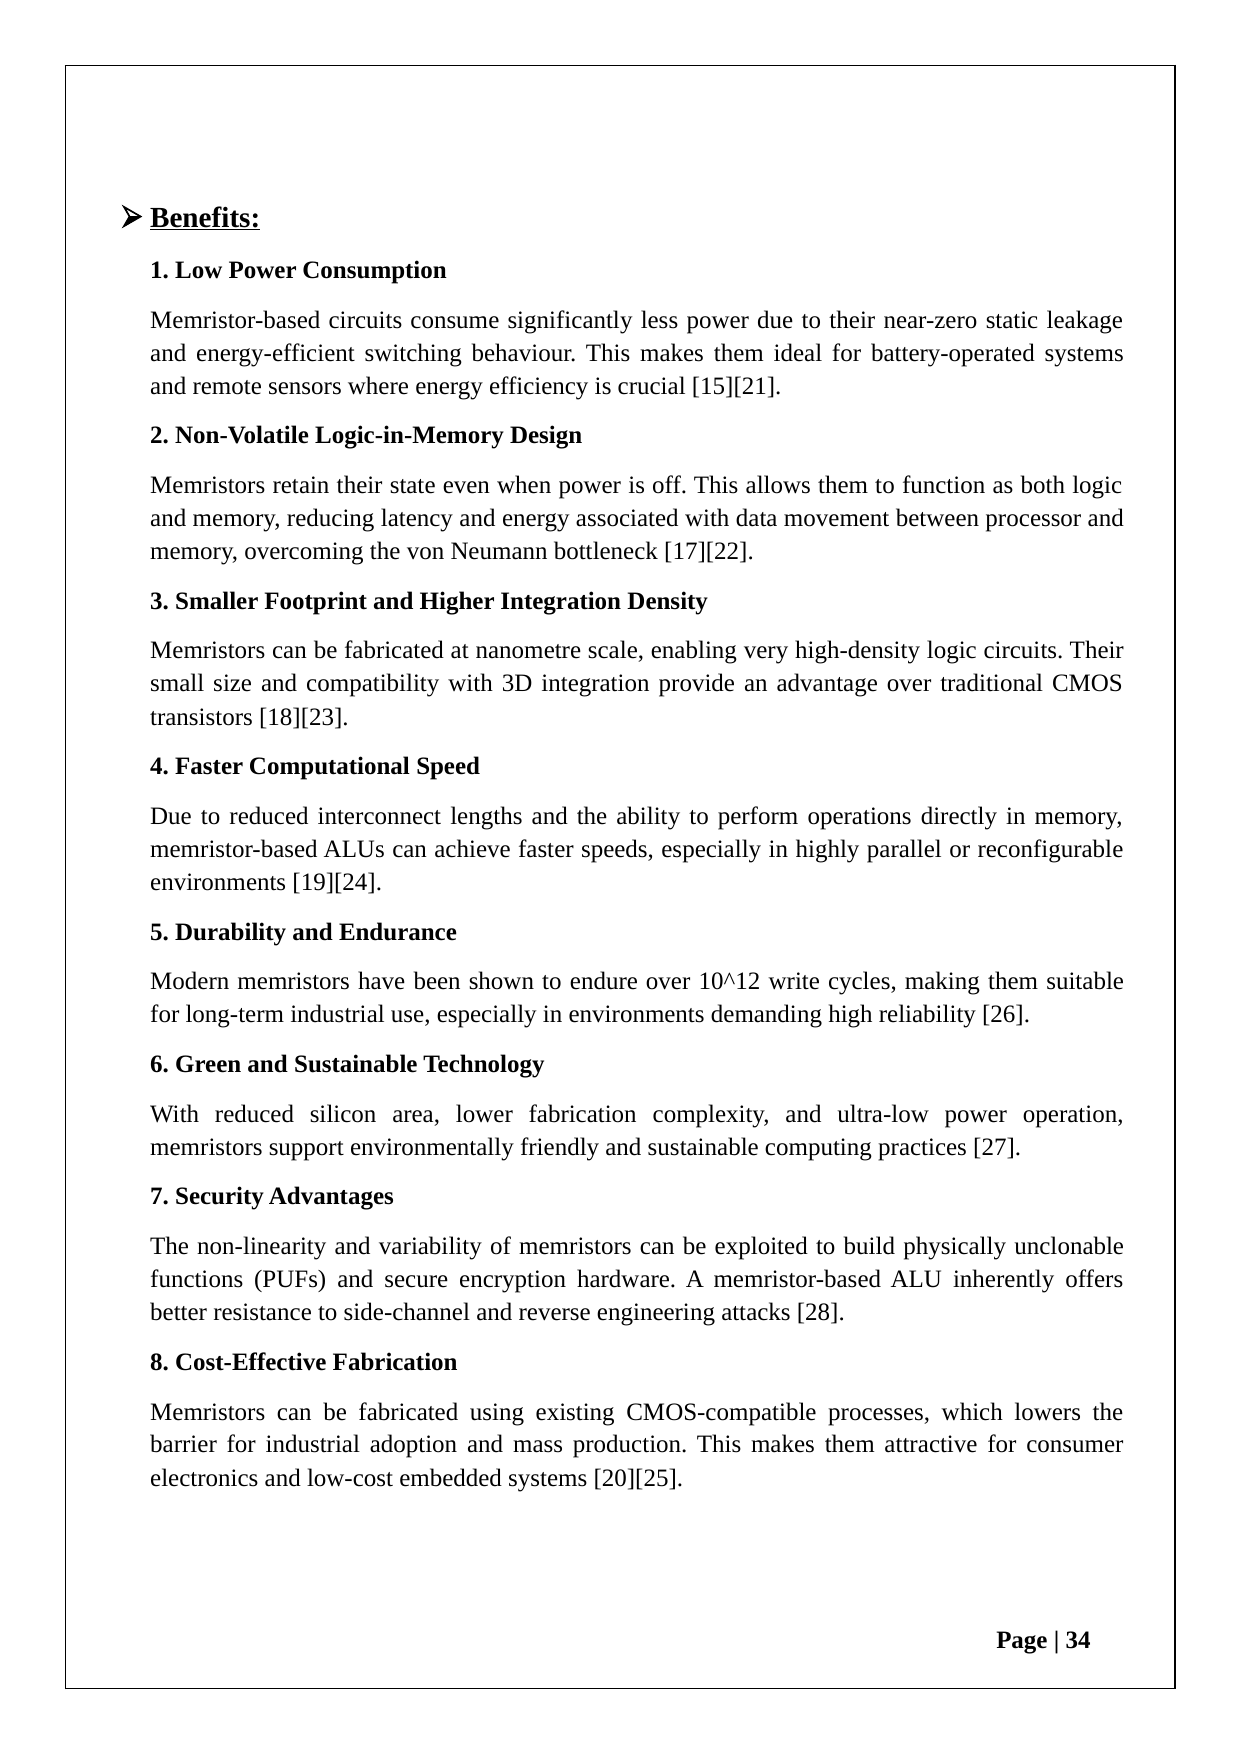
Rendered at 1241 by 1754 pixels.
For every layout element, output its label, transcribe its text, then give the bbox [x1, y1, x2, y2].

text 8. Cost-Effective Fabrication [150, 1347, 1124, 1376]
text 2. Non-Volatile Logic-in-Memory Design [150, 420, 1124, 449]
text With reduced silicon area, lower fabrication complexity, and ultra-low power operation, memristors support environmentally friendly and sustainable computing practices [27]. [150, 1099, 1124, 1161]
text 4. Faster Computational Speed [150, 751, 1124, 780]
text Memristors can be fabricated using existing CMOS-compatible processes, which lowers the barrier for industrial adoption and mass production. This makes them attractive for consumer electronics and low-cost embedded systems [20][25]. [150, 1397, 1124, 1491]
text Modern memristors have been shown to endure over 10^12 write cycles, making them suitable for long-term industrial use, especially in environments demanding high reliability [26]. [150, 966, 1124, 1028]
list Benefits: [120, 200, 1124, 233]
text Memristor-based circuits consume significantly less power due to their near-zero static leakage and energy-efficient switching behaviour. This makes them ideal for battery-operated systems and remote sensors where energy efficiency is crucial [15][21]. [150, 305, 1124, 399]
text 5. Durability and Endurance [150, 917, 1124, 945]
text 7. Security Advantages [150, 1181, 1124, 1210]
text The non-linearity and variability of memristors can be exploited to build physically unclonable functions (PUFs) and secure encryption hardware. A memristor-based ALU inherently offers better resistance to side-channel and reverse engineering attacks [28]. [150, 1231, 1124, 1326]
text Memristors retain their state even when power is off. This allows them to function as both logic and memory, reducing latency and energy associated with data movement between processor and memory, overcoming the von Neumann bottleneck [17][22]. [150, 470, 1124, 565]
text 6. Green and Sustainable Technology [150, 1049, 1124, 1078]
text Memristors can be fabricated at nanometre scale, enabling very high-density logic circuits. Their small size and compatibility with 3D integration provide an advantage over traditional CMOS transistors [18][23]. [150, 636, 1124, 730]
text 1. Low Power Consumption [150, 255, 1124, 284]
text 3. Smaller Footprint and Higher Integration Density [150, 586, 1124, 614]
text Due to reduced interconnect lengths and the ability to perform operations directly in memory, memristor-based ALUs can achieve faster speeds, especially in highly parallel or reconfigurable environments [19][24]. [150, 801, 1124, 896]
